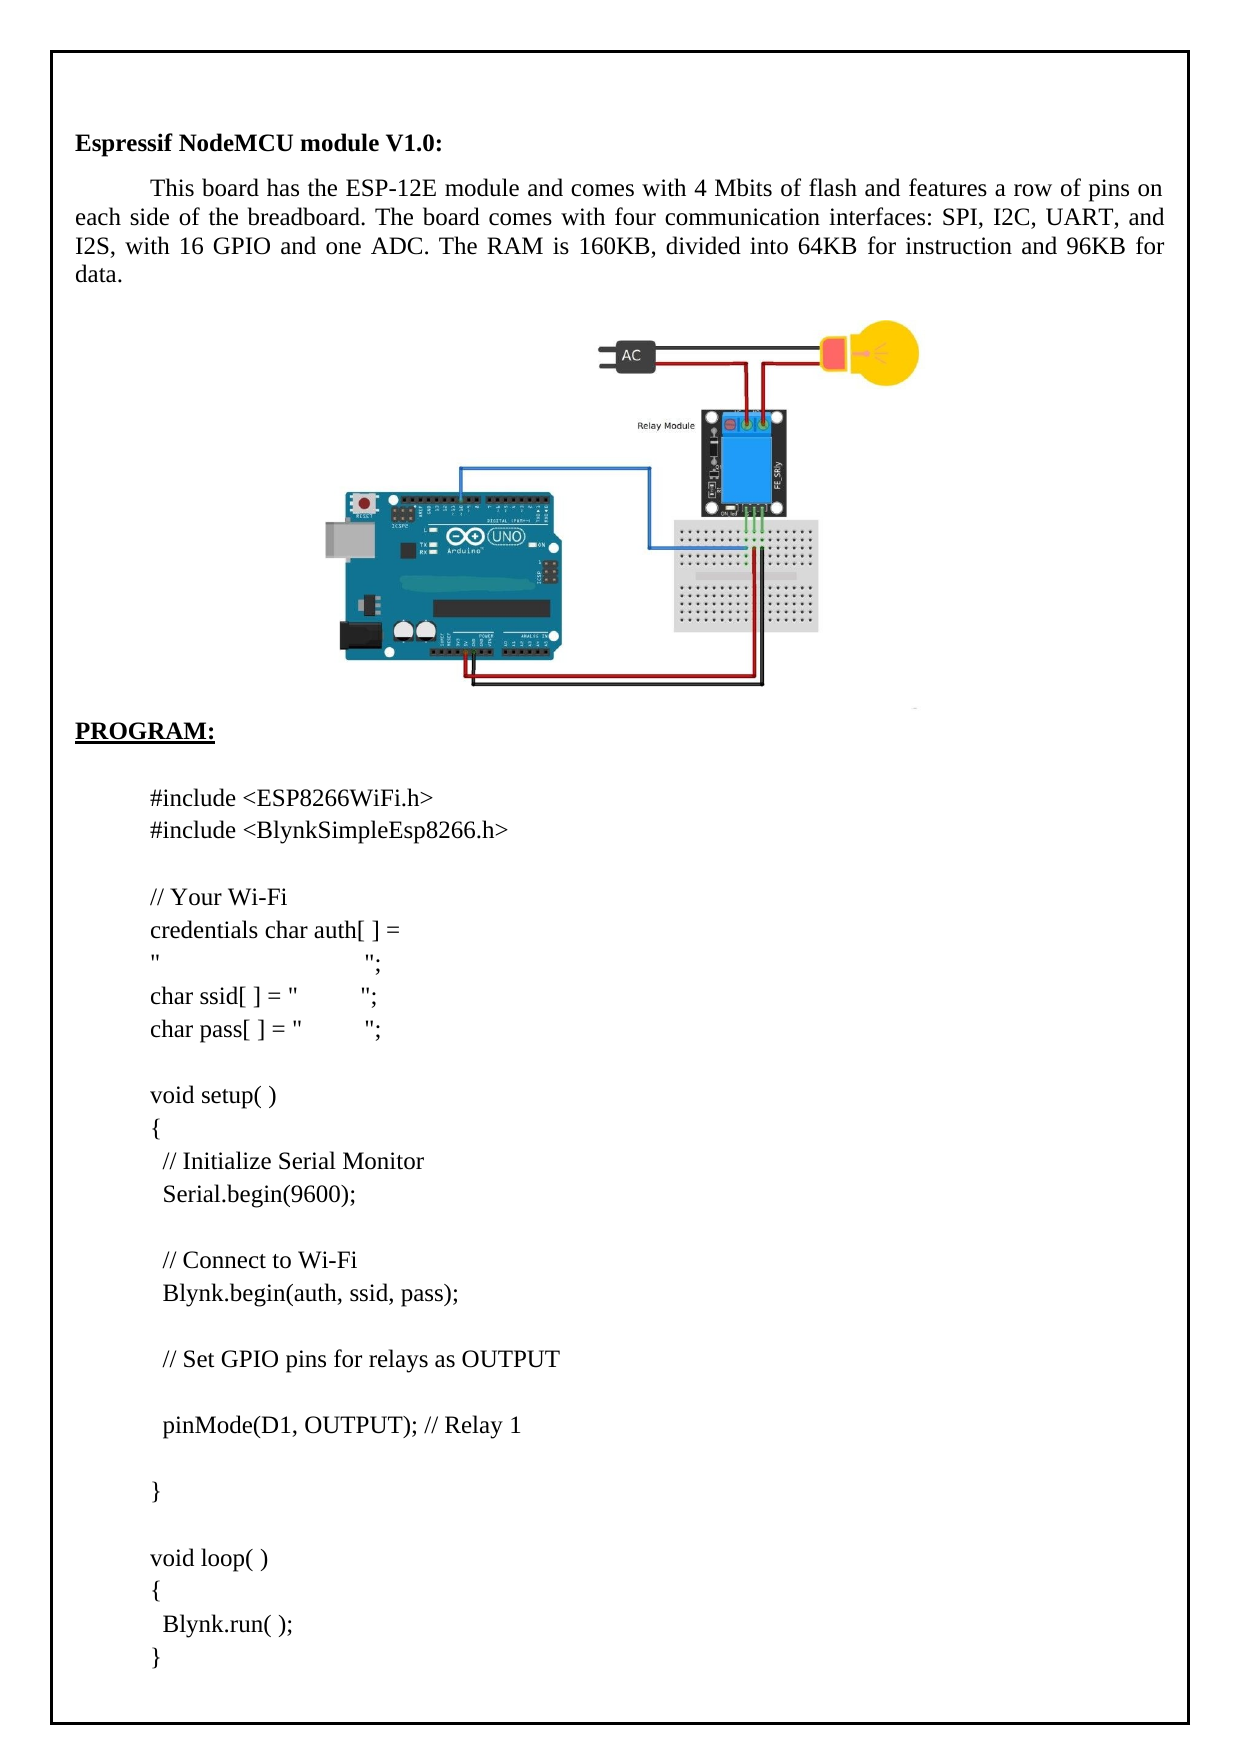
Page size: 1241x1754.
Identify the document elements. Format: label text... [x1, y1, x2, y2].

text void setup( ) [150, 1080, 1178, 1108]
text This board has the ESP-12E module and comes with 4 Mbits of flash and features a row of pins on each side of the breadboard. The board comes with four communication interfaces: SPI, I2C, UART, and I2S, with 16 GPIO and one ADC. The RAM is 160KB, divided into 64KB for instruction and 96KB for data. [75, 173, 1165, 288]
text char pass[ ] = " "; [150, 1014, 1178, 1043]
text { [150, 1113, 1178, 1142]
text // Connect to Wi-Fi Blynk.begin(auth, ssid, pass); [162, 1245, 466, 1307]
text // Your Wi-Fi credentials char auth[ ] = " "; [150, 882, 402, 976]
text char ssid[ ] = " "; [150, 981, 1178, 1009]
text // Initialize Serial Monitor Serial.begin(9600); [162, 1146, 426, 1208]
text // Set GPIO pins for relays as OUTPUT pinMode(D1, OUTPUT); // Relay 1 [162, 1344, 562, 1439]
text { [150, 1576, 1178, 1604]
text } [150, 1642, 1178, 1671]
text Blynk.run( ); [162, 1609, 1178, 1637]
text void loop( ) [150, 1543, 1178, 1571]
picture [324, 320, 926, 711]
text #include <ESP8266WiFi.h> #include <BlynkSimpleEsp8266.h> [150, 783, 509, 844]
subtitle Espressif NodeMCU module V1.0: [75, 128, 1178, 156]
text } [150, 1476, 1178, 1505]
